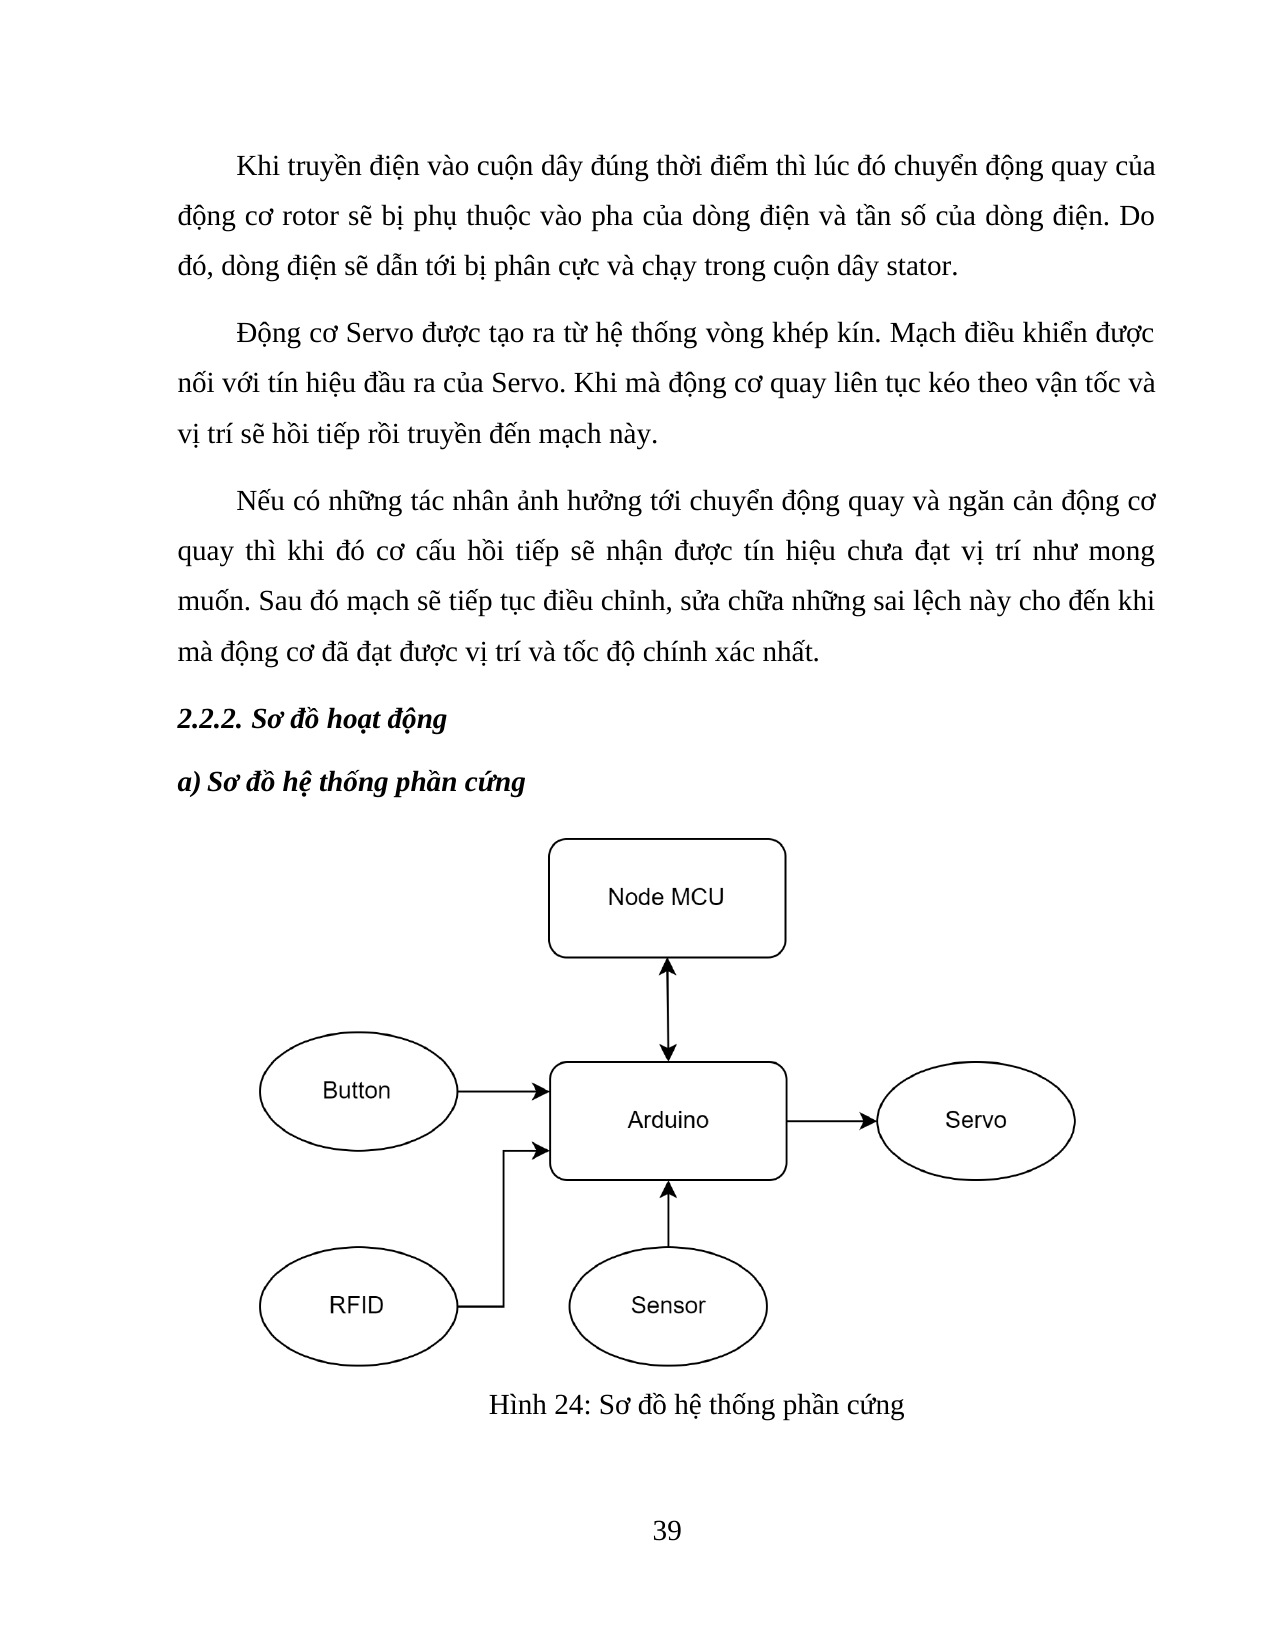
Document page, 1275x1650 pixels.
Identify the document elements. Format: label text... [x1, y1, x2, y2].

text Nếu có những tác nhân ảnh hưởng tới chuyển động quay và ngăn cản động cơ quay thì khi đó cơ cấu hồi tiếp sẽ nhận được tín hiệu chưa đạt vị trí như mong muốn. Sau đó mạch sẽ tiếp tục điều chỉnh, sửa chữa những sai lệch này cho đến khi mà động cơ đã đạt được vị trí và tốc độ chính xác nhất. [177, 483, 1157, 667]
picture [238, 818, 1096, 1388]
text Khi truyền điện vào cuộn dây đúng thời điểm thì lúc đó chuyển động quay của động cơ rotor sẽ bị phụ thuộc vào pha của dòng điện và tần số của dòng điện. Do đó, dòng điện sẽ dẫn tới bị phân cực và chạy trong cuộn dây stator. [177, 148, 1157, 282]
subtitle Sơ đồ hoạt động [177, 701, 1157, 734]
subtitle Sơ đồ hệ thống phần cứng [177, 764, 1157, 797]
text Động cơ Servo được tạo ra từ hệ thống vòng khép kín. Mạch điều khiển được nối với tín hiệu đầu ra của Servo. Khi mà động cơ quay liên tục kéo theo vận tốc và vị trí sẽ hồi tiếp rồi truyền đến mạch này. [177, 315, 1157, 449]
text Hình 24: Sơ đồ hệ thống phần cứng [177, 1387, 1157, 1421]
